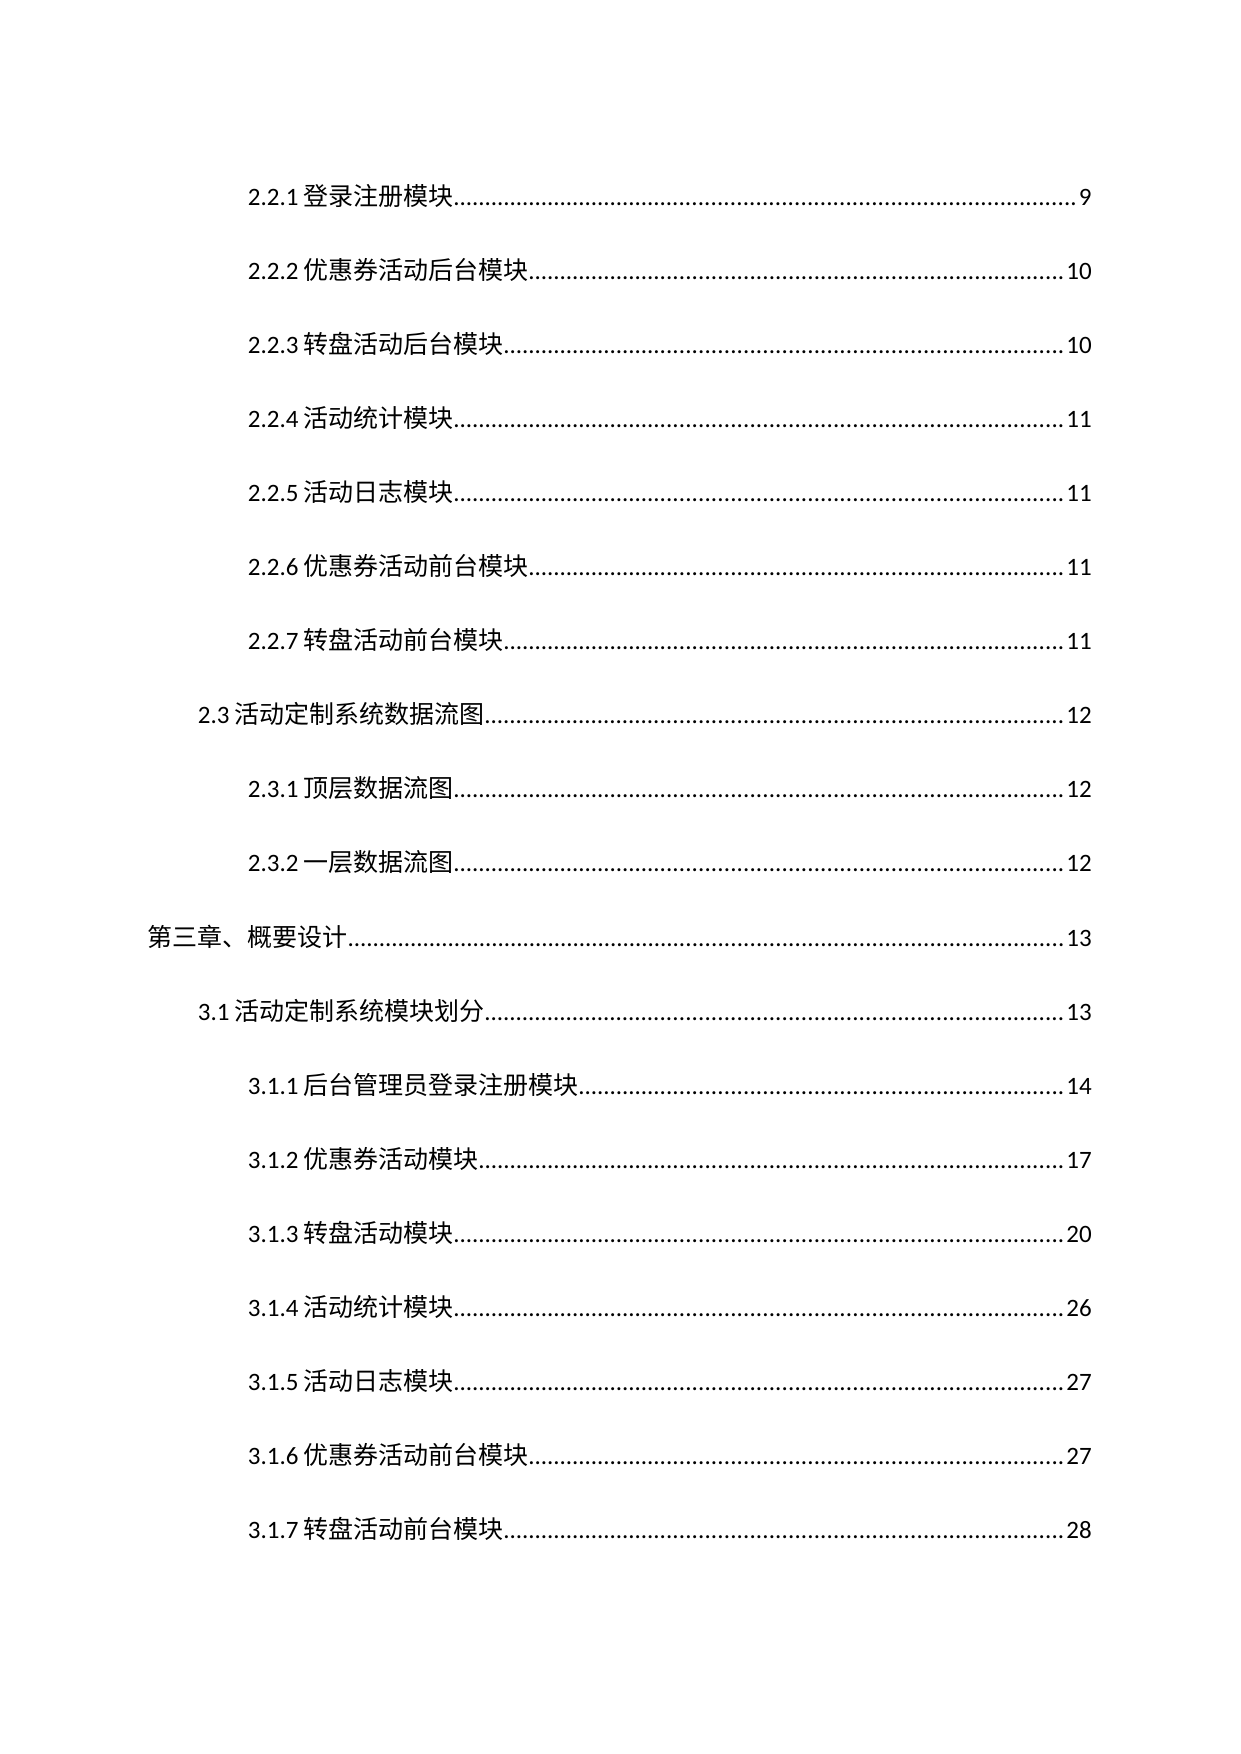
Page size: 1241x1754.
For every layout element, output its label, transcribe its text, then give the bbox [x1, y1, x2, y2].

text 3.1.4活动统计模块 26 [248, 1273, 1092, 1338]
text 2.2.3转盘活动后台模块 10 [248, 310, 1092, 375]
text 2.2.6优惠券活动前台模块 11 [248, 532, 1092, 597]
text 2.3活动定制系统数据流图 12 [198, 680, 1092, 745]
text 2.2.7转盘活动前台模块 11 [248, 606, 1092, 671]
text 3.1.5活动日志模块 27 [248, 1347, 1092, 1412]
text 2.2.1登录注册模块 9 [248, 162, 1092, 227]
text 3.1.2优惠券活动模块 17 [248, 1125, 1092, 1190]
text 2.3.1顶层数据流图 12 [248, 754, 1092, 819]
text 3.1.7转盘活动前台模块 28 [248, 1495, 1092, 1560]
text 2.2.2优惠券活动后台模块 10 [248, 236, 1092, 301]
text 3.1.3转盘活动模块 20 [248, 1199, 1092, 1264]
text 3.1.1后台管理员登录注册模块 14 [248, 1051, 1092, 1116]
text 3.1活动定制系统模块划分 13 [198, 977, 1092, 1042]
text 第三章、概要设计 13 [148, 903, 1092, 968]
text 2.2.5活动日志模块 11 [248, 458, 1092, 523]
text 2.2.4活动统计模块 11 [248, 384, 1092, 449]
text 3.1.6优惠券活动前台模块 27 [248, 1421, 1092, 1486]
text 2.3.2一层数据流图 12 [248, 828, 1092, 893]
